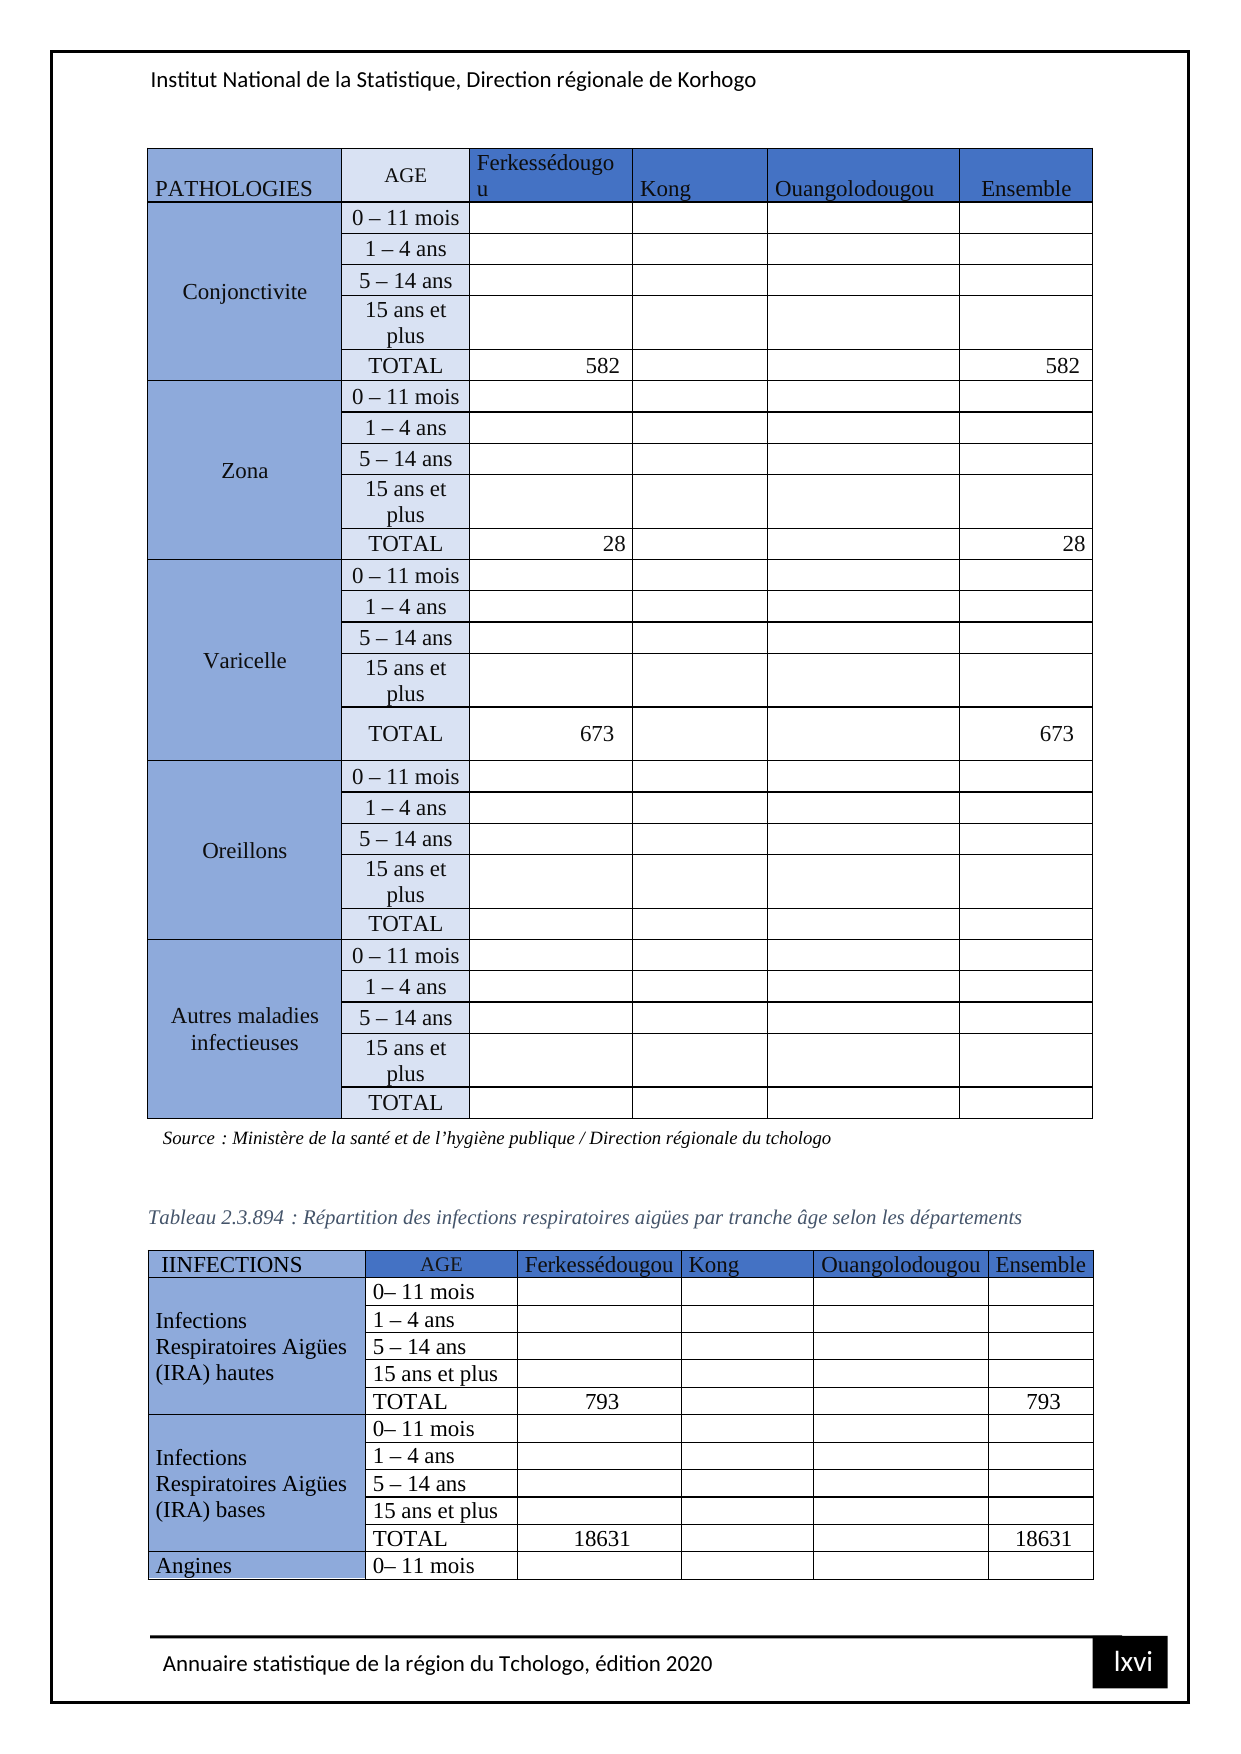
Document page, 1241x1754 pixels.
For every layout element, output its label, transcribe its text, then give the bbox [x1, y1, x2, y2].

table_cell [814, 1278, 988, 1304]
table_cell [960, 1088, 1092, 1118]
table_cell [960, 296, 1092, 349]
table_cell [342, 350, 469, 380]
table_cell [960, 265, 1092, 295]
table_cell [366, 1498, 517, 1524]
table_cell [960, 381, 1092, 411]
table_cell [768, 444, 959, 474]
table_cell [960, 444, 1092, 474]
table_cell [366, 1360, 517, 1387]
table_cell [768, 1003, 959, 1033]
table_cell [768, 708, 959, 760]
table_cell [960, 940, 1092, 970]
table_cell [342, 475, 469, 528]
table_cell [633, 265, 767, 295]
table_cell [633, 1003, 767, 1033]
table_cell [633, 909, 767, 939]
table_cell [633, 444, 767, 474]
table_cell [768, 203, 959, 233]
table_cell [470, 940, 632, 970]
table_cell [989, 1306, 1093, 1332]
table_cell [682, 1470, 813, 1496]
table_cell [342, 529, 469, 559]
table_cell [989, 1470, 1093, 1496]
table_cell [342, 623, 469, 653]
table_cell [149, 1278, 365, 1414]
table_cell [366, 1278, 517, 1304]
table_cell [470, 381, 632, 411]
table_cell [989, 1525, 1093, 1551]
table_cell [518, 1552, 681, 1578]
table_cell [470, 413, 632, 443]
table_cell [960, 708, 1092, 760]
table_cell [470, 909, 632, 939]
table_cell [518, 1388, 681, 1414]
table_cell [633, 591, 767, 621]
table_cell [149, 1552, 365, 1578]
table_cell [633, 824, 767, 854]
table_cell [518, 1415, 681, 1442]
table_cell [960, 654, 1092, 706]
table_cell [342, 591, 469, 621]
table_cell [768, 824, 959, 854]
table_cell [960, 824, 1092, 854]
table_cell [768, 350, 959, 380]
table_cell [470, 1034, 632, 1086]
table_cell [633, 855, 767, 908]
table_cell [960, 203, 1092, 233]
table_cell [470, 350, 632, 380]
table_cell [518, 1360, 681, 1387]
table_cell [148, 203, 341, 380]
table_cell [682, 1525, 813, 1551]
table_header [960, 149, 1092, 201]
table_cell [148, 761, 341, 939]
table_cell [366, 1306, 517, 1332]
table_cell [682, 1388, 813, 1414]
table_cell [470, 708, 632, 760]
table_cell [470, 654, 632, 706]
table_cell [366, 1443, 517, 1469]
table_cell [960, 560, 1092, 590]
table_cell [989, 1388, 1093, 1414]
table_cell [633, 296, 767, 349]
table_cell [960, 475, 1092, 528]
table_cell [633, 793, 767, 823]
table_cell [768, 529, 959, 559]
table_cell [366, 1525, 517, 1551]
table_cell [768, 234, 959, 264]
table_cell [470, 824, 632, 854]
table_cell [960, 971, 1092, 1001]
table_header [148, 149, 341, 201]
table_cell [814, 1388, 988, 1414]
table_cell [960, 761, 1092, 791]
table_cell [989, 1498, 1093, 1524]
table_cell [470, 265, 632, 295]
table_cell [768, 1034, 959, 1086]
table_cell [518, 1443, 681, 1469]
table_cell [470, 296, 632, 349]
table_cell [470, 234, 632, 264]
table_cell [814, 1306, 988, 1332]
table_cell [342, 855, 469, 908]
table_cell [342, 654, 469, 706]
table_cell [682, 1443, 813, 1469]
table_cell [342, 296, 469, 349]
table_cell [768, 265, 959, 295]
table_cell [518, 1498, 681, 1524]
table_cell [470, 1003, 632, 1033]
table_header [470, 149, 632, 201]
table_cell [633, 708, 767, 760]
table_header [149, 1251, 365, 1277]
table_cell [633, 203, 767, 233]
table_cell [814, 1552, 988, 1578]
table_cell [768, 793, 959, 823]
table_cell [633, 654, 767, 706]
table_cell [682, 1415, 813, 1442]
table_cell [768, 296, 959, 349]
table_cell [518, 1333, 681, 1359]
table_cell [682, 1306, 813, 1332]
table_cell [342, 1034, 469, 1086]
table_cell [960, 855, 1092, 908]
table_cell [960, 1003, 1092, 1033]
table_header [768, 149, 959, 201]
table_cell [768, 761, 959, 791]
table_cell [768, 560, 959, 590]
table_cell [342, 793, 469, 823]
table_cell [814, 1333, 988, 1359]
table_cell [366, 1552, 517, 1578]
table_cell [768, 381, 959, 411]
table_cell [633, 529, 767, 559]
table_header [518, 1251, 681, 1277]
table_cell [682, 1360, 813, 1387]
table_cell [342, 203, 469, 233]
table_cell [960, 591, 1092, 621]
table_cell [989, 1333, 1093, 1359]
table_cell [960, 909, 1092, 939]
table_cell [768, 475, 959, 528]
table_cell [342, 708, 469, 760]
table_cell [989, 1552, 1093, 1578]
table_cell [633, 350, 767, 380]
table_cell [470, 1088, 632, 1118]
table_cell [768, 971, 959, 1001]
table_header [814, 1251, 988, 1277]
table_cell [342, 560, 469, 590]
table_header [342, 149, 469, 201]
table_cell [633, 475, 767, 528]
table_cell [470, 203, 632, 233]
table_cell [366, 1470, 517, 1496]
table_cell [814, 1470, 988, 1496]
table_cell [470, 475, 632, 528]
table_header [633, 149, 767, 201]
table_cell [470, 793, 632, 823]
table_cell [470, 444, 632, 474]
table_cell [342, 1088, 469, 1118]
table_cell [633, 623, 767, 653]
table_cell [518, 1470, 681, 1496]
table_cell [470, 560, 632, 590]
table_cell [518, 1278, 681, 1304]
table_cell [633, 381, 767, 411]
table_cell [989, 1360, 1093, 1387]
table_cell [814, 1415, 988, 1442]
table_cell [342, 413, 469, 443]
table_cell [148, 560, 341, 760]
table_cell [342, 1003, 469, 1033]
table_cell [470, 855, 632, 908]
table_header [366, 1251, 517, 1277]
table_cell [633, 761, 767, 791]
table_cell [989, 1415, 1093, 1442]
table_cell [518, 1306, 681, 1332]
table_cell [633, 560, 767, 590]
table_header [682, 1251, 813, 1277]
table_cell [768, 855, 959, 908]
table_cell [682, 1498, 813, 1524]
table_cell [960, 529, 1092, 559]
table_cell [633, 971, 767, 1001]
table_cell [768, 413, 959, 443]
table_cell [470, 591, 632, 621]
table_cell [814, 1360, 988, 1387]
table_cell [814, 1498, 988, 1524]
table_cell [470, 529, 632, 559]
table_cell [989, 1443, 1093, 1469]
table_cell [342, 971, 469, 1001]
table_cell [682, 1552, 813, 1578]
text Tableau 2.3.894 : Répartition des infections respiratoires aigües par tranche âge selon les départements [148, 1205, 1093, 1229]
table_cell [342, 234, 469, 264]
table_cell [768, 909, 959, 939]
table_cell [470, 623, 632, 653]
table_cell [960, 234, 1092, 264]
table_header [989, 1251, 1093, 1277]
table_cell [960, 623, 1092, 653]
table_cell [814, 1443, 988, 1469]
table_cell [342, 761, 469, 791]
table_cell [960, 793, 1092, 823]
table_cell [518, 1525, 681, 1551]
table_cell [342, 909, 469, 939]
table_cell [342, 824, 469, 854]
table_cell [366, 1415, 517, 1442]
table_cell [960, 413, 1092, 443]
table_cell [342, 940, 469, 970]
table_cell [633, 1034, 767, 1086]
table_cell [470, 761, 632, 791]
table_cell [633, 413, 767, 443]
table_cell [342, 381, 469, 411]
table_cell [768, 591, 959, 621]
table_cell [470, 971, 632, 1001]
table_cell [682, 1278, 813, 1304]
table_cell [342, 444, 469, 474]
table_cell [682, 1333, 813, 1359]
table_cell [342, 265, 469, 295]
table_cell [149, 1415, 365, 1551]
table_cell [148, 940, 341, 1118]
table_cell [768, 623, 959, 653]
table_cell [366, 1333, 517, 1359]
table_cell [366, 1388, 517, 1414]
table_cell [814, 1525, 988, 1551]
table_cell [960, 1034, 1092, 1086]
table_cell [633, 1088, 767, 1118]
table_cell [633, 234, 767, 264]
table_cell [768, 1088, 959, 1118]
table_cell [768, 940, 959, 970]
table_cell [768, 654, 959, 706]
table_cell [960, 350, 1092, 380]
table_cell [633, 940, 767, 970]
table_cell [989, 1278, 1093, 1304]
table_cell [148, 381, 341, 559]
